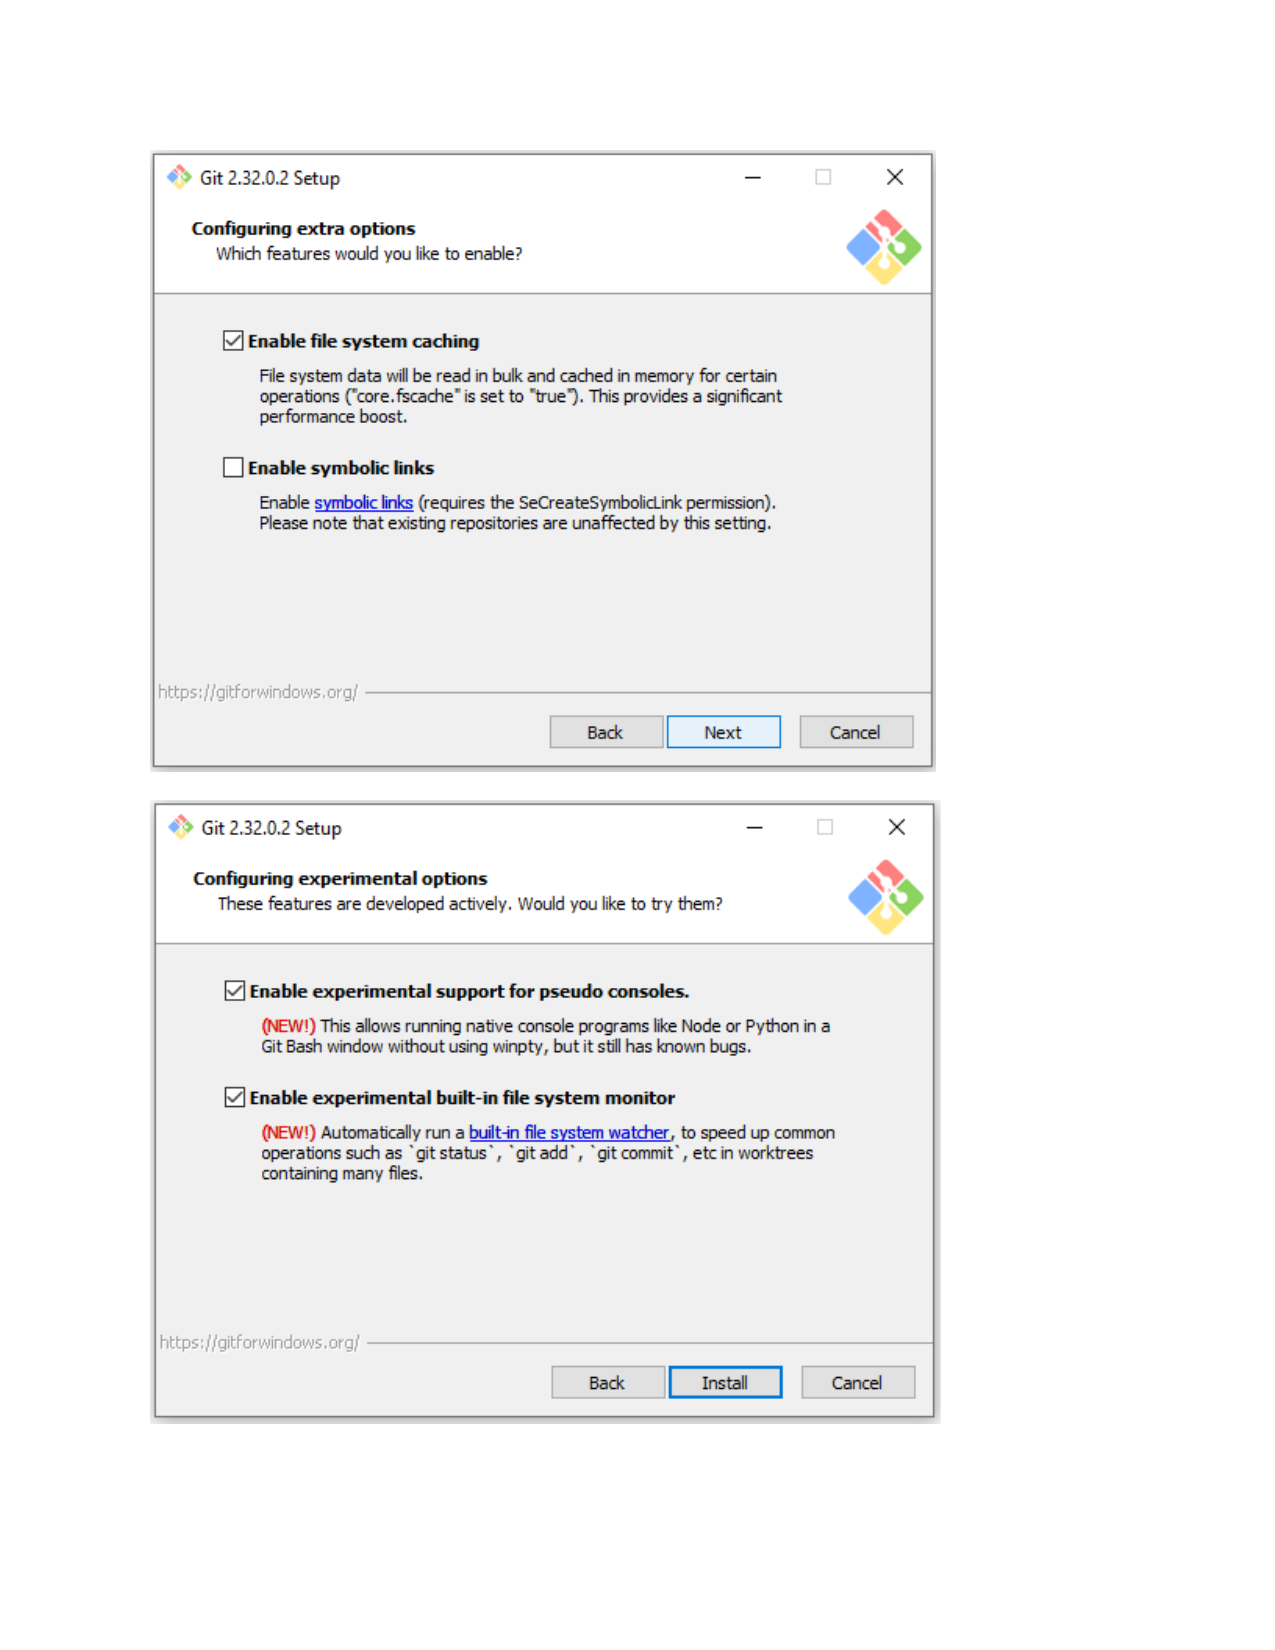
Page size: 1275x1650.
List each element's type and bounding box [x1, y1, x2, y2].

picture [150, 800, 941, 1424]
picture [150, 150, 936, 772]
